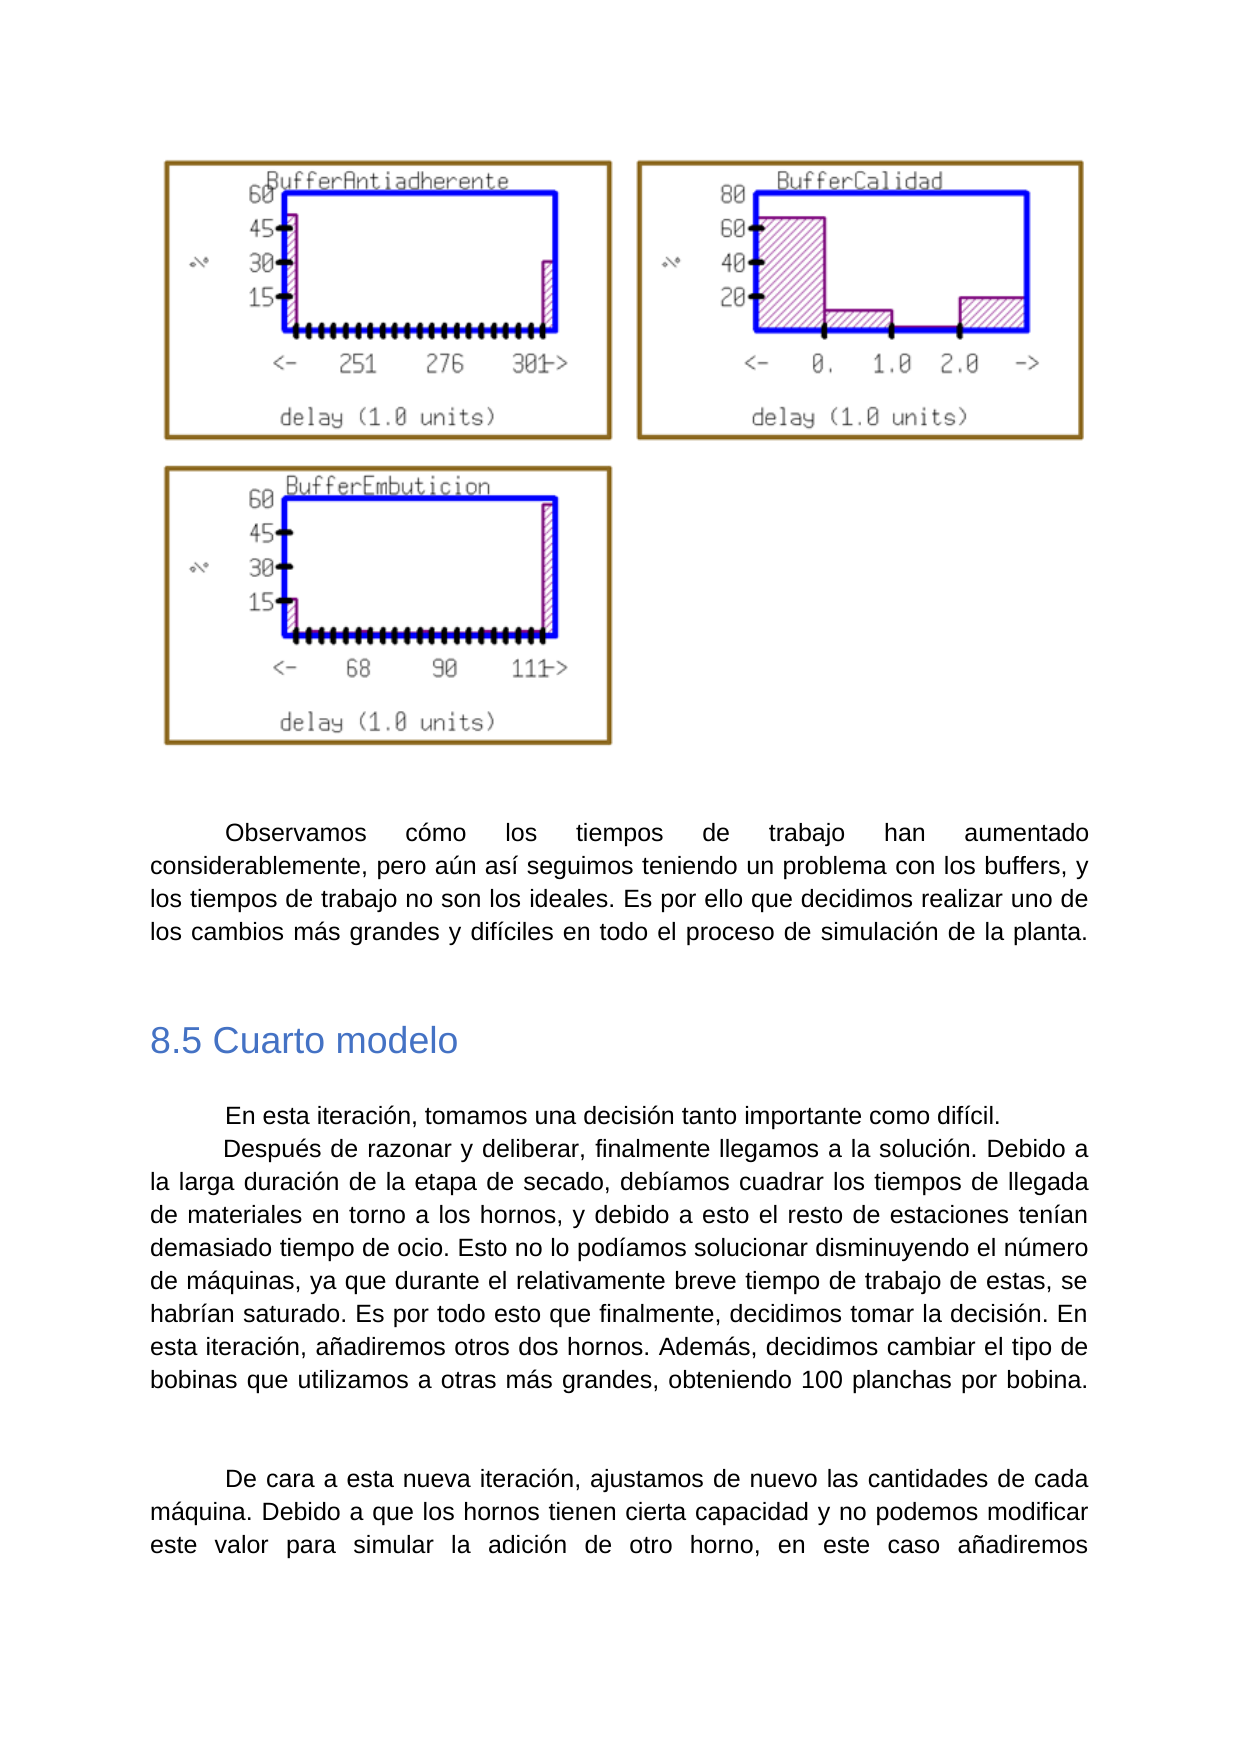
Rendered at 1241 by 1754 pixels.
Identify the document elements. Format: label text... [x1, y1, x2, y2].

subtitle 8.5 Cuarto modelo [150, 983, 1090, 1062]
picture [150, 150, 1091, 748]
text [150, 1134, 1090, 1559]
text Observamos cómo los tiempos de trabajo han aumentado considerablemente, pero aún así seguimos teniendo un problema con los buffers, y los tiempos de trabajo no son los ideales. Es por ello que decidimos realizar uno de los cambios más grandes y difíciles en todo el proceso de simulación de la planta. [150, 748, 1090, 979]
text En esta iteración, tomamos una decisión tanto importante como difícil. [150, 1068, 1090, 1130]
